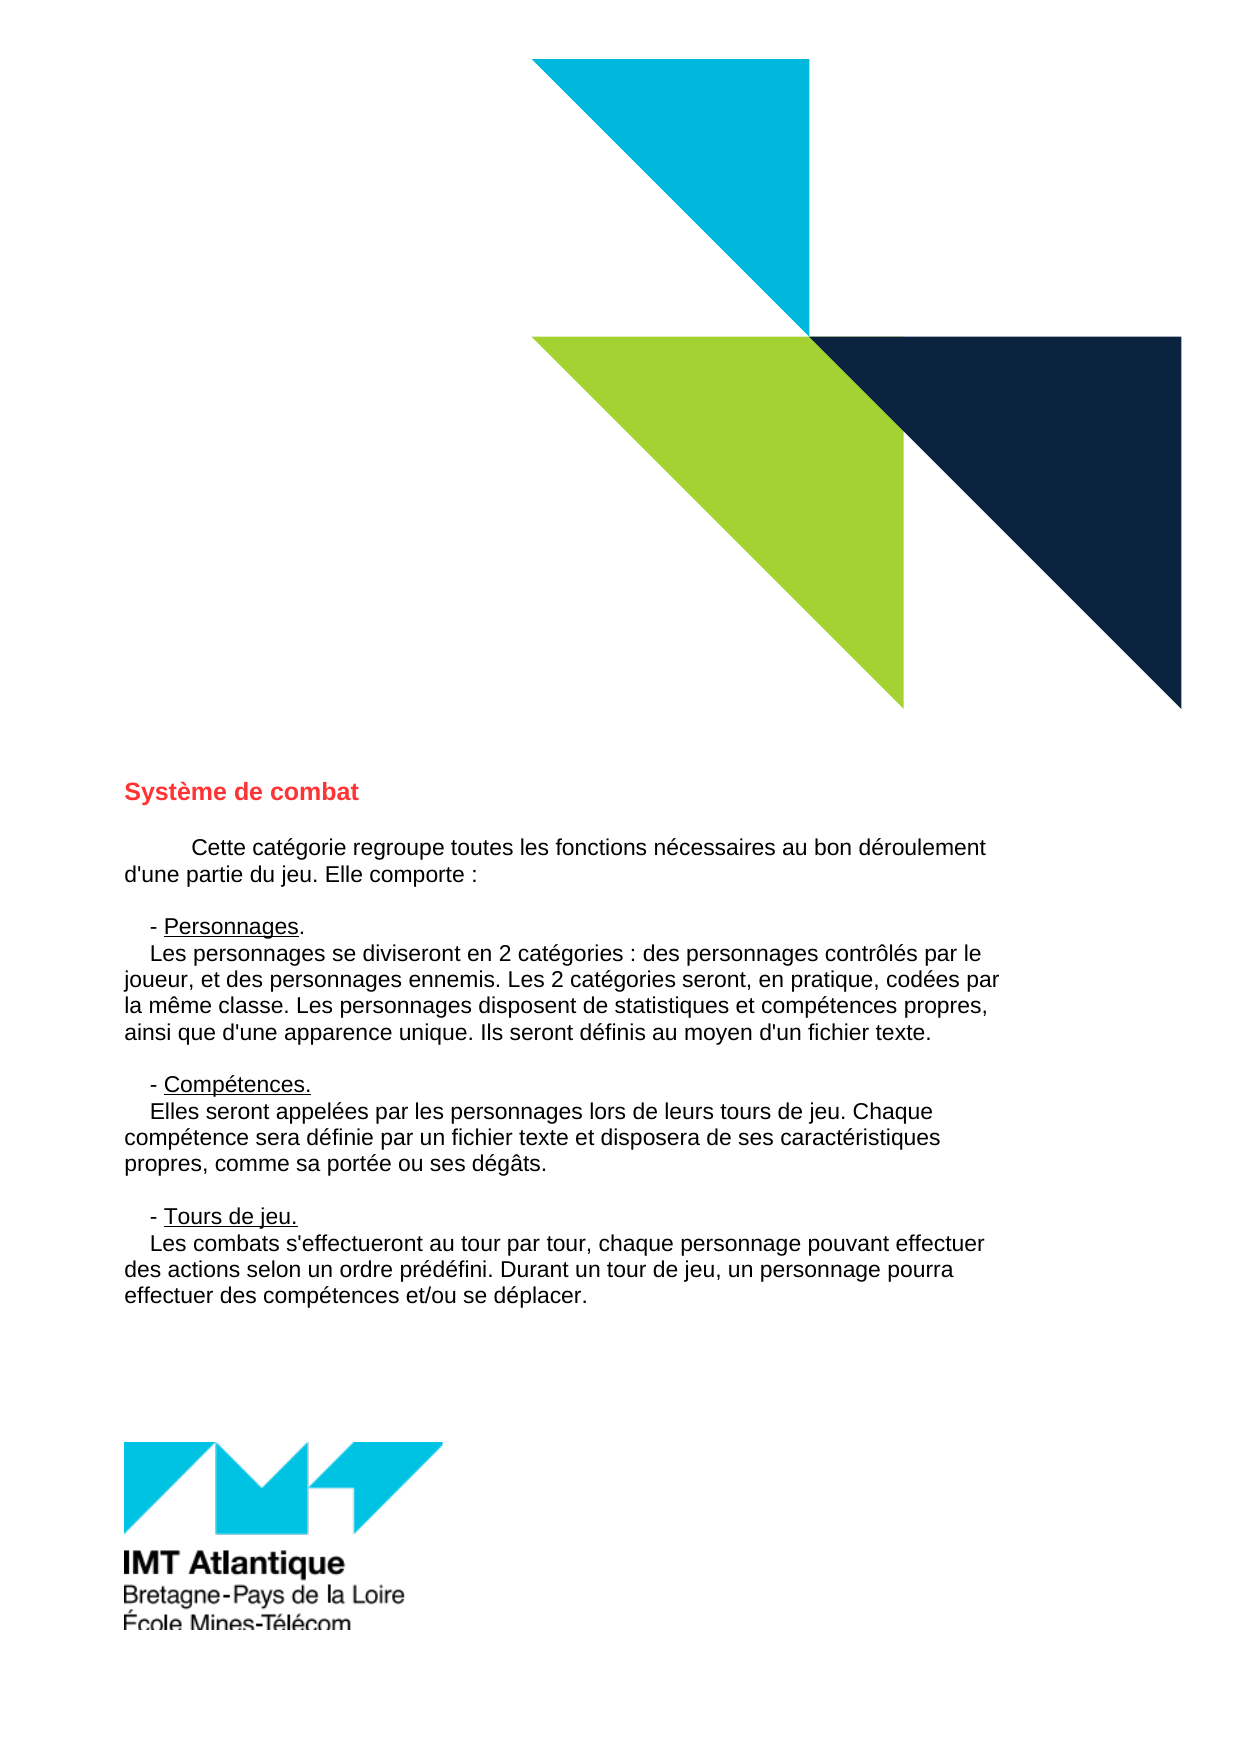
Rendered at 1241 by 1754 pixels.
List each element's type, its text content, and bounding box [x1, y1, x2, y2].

text Système de combat [124, 777, 1004, 805]
text Les combats s'effectueront au tour par tour, chaque personnage pouvant effectuer des actions selon un ordre prédéfini. Durant un tour de jeu, un personnage pourra effectuer des compétences et/ou se déplacer. [124, 1229, 1004, 1308]
text Les personnages se diviseront en 2 catégories : des personnages contrôlés par le joueur, et des personnages ennemis. Les 2 catégories seront, en pratique, codées par la même classe. Les personnages disposent de statistiques et compétences propres, ainsi que d'une apparence unique. Ils seront définis au moyen d'un fichier texte. [124, 939, 1004, 1045]
text Elles seront appelées par les personnages lors de leurs tours de jeu. Chaque compétence sera définie par un fichier texte et disposera de ses caractéristiques propres, comme sa portée ou ses dégâts. [124, 1098, 1004, 1177]
text - Compétences. [124, 1071, 1004, 1098]
text Cette catégorie regroupe toutes les fonctions nécessaires au bon déroulement d'une partie du jeu. Elle comporte : [124, 834, 1004, 887]
text - Tours de jeu. [124, 1203, 1004, 1229]
text - Personnages. [124, 913, 1004, 939]
